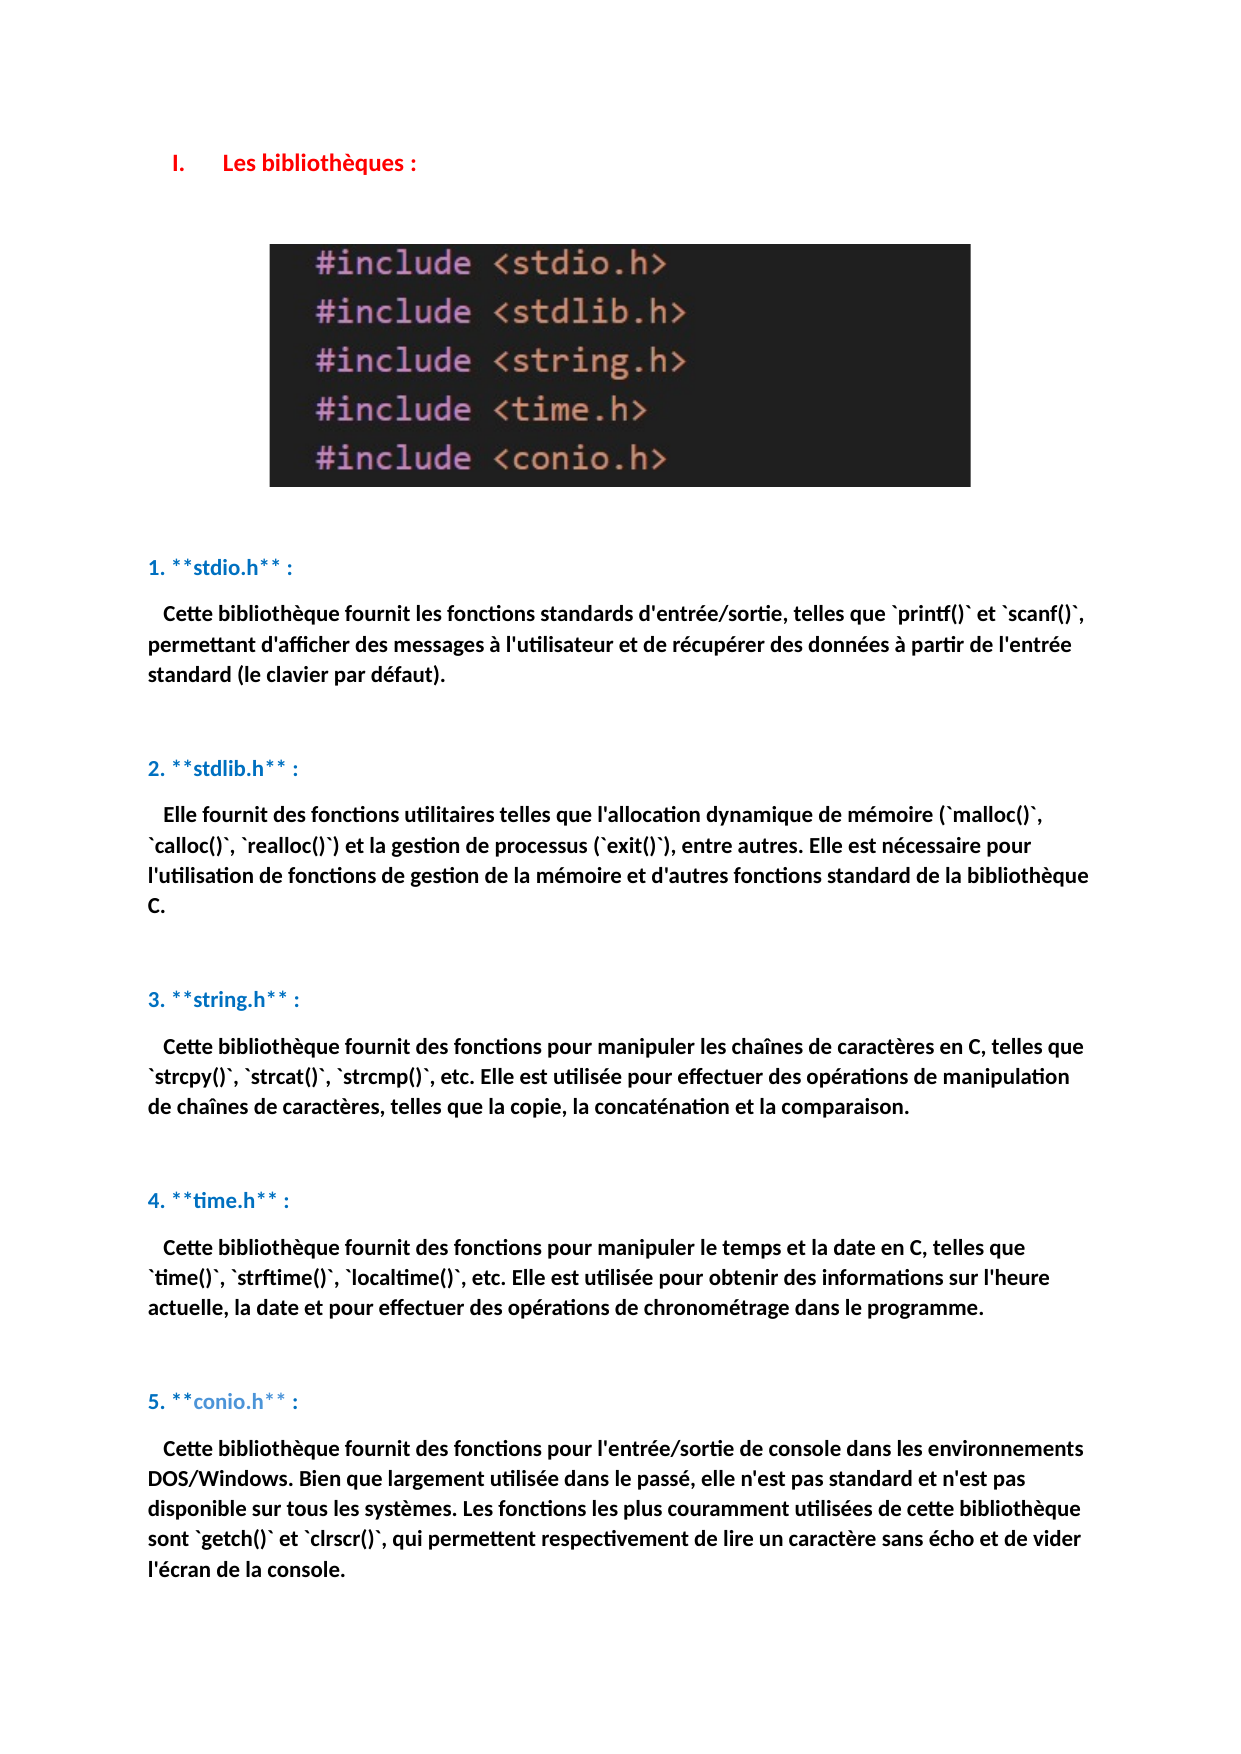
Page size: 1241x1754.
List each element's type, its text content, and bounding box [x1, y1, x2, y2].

text Cette bibliothèque fournit les fonctions standards d'entrée/sortie, telles que `printf()` et `scanf()`, permettant d'afficher des messages à l'utilisateur et de récupérer des données à partir de l'entrée standard (le clavier par défaut). [148, 599, 1093, 688]
text 2. **stdlib.h** : [148, 754, 1093, 782]
text Cette bibliothèque fournit des fonctions pour manipuler le temps et la date en C, telles que `time()`, `strftime()`, `localtime()`, etc. Elle est utilisée pour obtenir des informations sur l'heure actuelle, la date et pour effectuer des opérations de chronométrage dans le programme. [148, 1233, 1093, 1321]
text 4. **time.h** : [148, 1186, 1093, 1214]
text Elle fournit des fonctions utilitaires telles que l'allocation dynamique de mémoire (`malloc()`, `calloc()`, `realloc()`) et la gestion de processus (`exit()`), entre autres. Elle est nécessaire pour l'utilisation de fonctions de gestion de la mémoire et d'autres fonctions standard de la bibliothèque C. [148, 801, 1093, 919]
list Les bibliothèques : [185, 148, 1093, 178]
text Cette bibliothèque fournit des fonctions pour manipuler les chaînes de caractères en C, telles que `strcpy()`, `strcat()`, `strcmp()`, etc. Elle est utilisée pour effectuer des opérations de manipulation de chaînes de caractères, telles que la copie, la concaténation et la comparaison. [148, 1032, 1093, 1120]
text 3. **string.h** : [148, 985, 1093, 1013]
text 1. **stdio.h** : [148, 553, 1093, 581]
picture [269, 244, 971, 487]
text 5. **conio.h** : [148, 1387, 1093, 1415]
text Cette bibliothèque fournit des fonctions pour l'entrée/sortie de console dans les environnements DOS/Windows. Bien que largement utilisée dans le passé, elle n'est pas standard et n'est pas disponible sur tous les systèmes. Les fonctions les plus couramment utilisées de cette bibliothèque sont `getch()` et `clrscr()`, qui permettent respectivement de lire un caractère sans écho et de vider l'écran de la console. [148, 1434, 1093, 1583]
